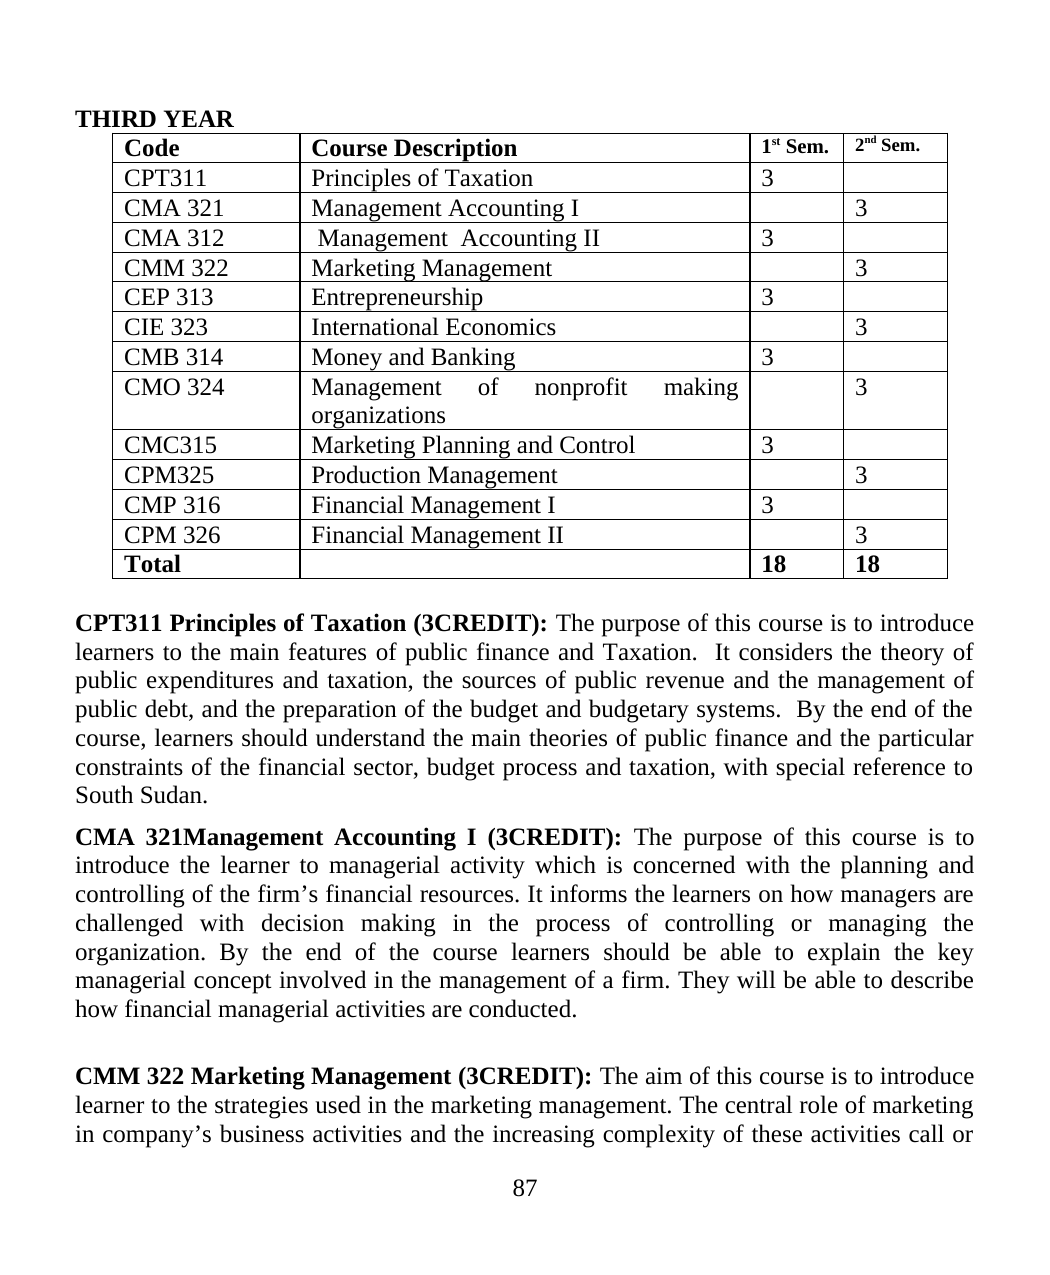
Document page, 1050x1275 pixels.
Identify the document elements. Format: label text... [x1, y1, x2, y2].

table_cell 3 [751, 490, 843, 519]
table_cell Principles of Taxation [301, 163, 749, 192]
table_cell [751, 312, 843, 341]
table_cell [751, 460, 843, 489]
table_cell 3 [751, 342, 843, 371]
table_cell Marketing Planning and Control [301, 430, 749, 459]
table_cell [844, 430, 947, 459]
table_cell Production Management [301, 460, 749, 489]
table_cell [751, 520, 843, 548]
table_cell CMA 312 [113, 223, 299, 252]
table_cell Marketing Management [301, 253, 749, 281]
table_cell [844, 490, 947, 519]
table_cell Total [113, 550, 299, 578]
table_cell Management Accounting II [301, 223, 749, 252]
table_cell 3 [751, 282, 843, 311]
table_cell CPM325 [113, 460, 299, 489]
table_cell Management Accounting I [301, 193, 749, 222]
table_header Course Description [301, 134, 749, 162]
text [75, 1061, 975, 1148]
table_cell CMC315 [113, 430, 299, 459]
table_cell [301, 550, 749, 578]
table_cell [844, 282, 947, 311]
table_cell Money and Banking [301, 342, 749, 371]
table_cell CMO 324 [113, 372, 299, 429]
table_header 2nd Sem. [844, 134, 947, 162]
table_cell 3 [751, 430, 843, 459]
table_cell [751, 193, 843, 222]
table_cell CPM 326 [113, 520, 299, 548]
table_cell 3 [844, 372, 947, 429]
table_cell 3 [844, 193, 947, 222]
table_cell CMA 321 [113, 193, 299, 222]
table_cell [751, 372, 843, 429]
table_cell CPT311 [113, 163, 299, 192]
table_cell Management of nonprofit making organizations [301, 372, 749, 429]
text THIRD YEAR [75, 104, 975, 132]
table_cell Financial Management II [301, 520, 749, 548]
table_cell Entrepreneurship [301, 282, 749, 311]
table_cell 3 [844, 253, 947, 281]
table_cell Financial Management I [301, 490, 749, 519]
table_cell International Economics [301, 312, 749, 341]
table_cell 18 [844, 550, 947, 578]
table_cell 3 [751, 163, 843, 192]
table_cell [751, 253, 843, 281]
table_cell CMP 316 [113, 490, 299, 519]
table_cell [844, 342, 947, 371]
table_cell [844, 163, 947, 192]
text CMA 321Management Accounting I (3CREDIT): The purpose of this course is to introduce the learner to managerial activity which is concerned with the planning and controlling of the firm’s financial resources. It informs the learners on how managers are challenged with decision making in the process of controlling or managing the organization. By the end of the course learners should be able to explain the key managerial concept involved in the management of a firm. They will be able to describe how financial managerial activities are conducted. [75, 822, 975, 1023]
table_header Code [113, 134, 299, 162]
table_cell [844, 223, 947, 252]
table_cell 3 [751, 223, 843, 252]
table_cell 3 [844, 520, 947, 548]
table_cell CMM 322 [113, 253, 299, 281]
table_cell 18 [751, 550, 843, 578]
table_cell CEP 313 [113, 282, 299, 311]
table_cell 3 [844, 460, 947, 489]
table_header 1st Sem. [751, 134, 843, 162]
table_cell CIE 323 [113, 312, 299, 341]
text CPT311 Principles of Taxation (3CREDIT): The purpose of this course is to introduce learners to the main features of public finance and Taxation. It considers the theory of public expenditures and taxation, the sources of public revenue and the management of public debt, and the preparation of the budget and budgetary systems. By the end of the course, learners should understand the main theories of public finance and the particular constraints of the financial sector, budget process and taxation, with special reference to South Sudan. [75, 608, 975, 809]
table_cell 3 [844, 312, 947, 341]
table_cell CMB 314 [113, 342, 299, 371]
